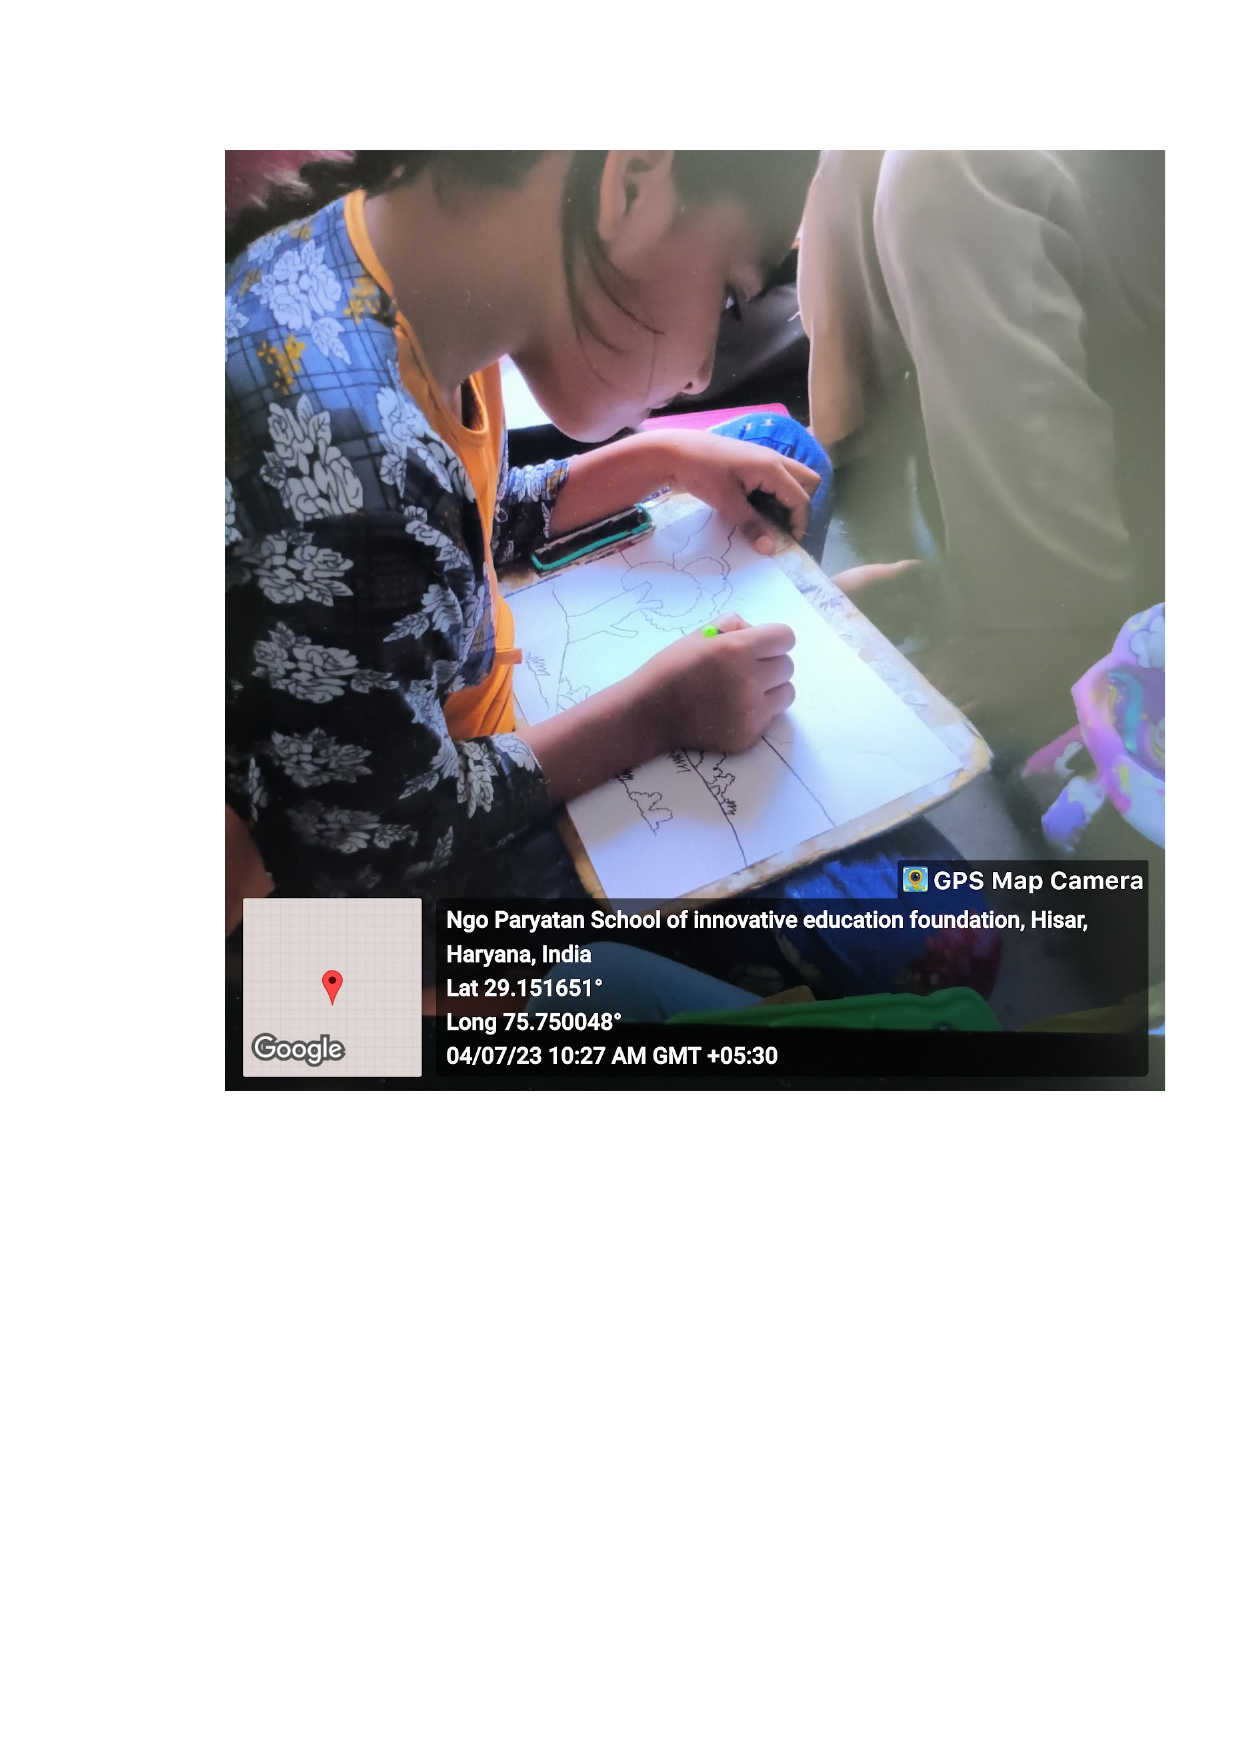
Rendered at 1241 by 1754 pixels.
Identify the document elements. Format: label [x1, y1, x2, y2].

picture [225, 150, 1166, 1091]
